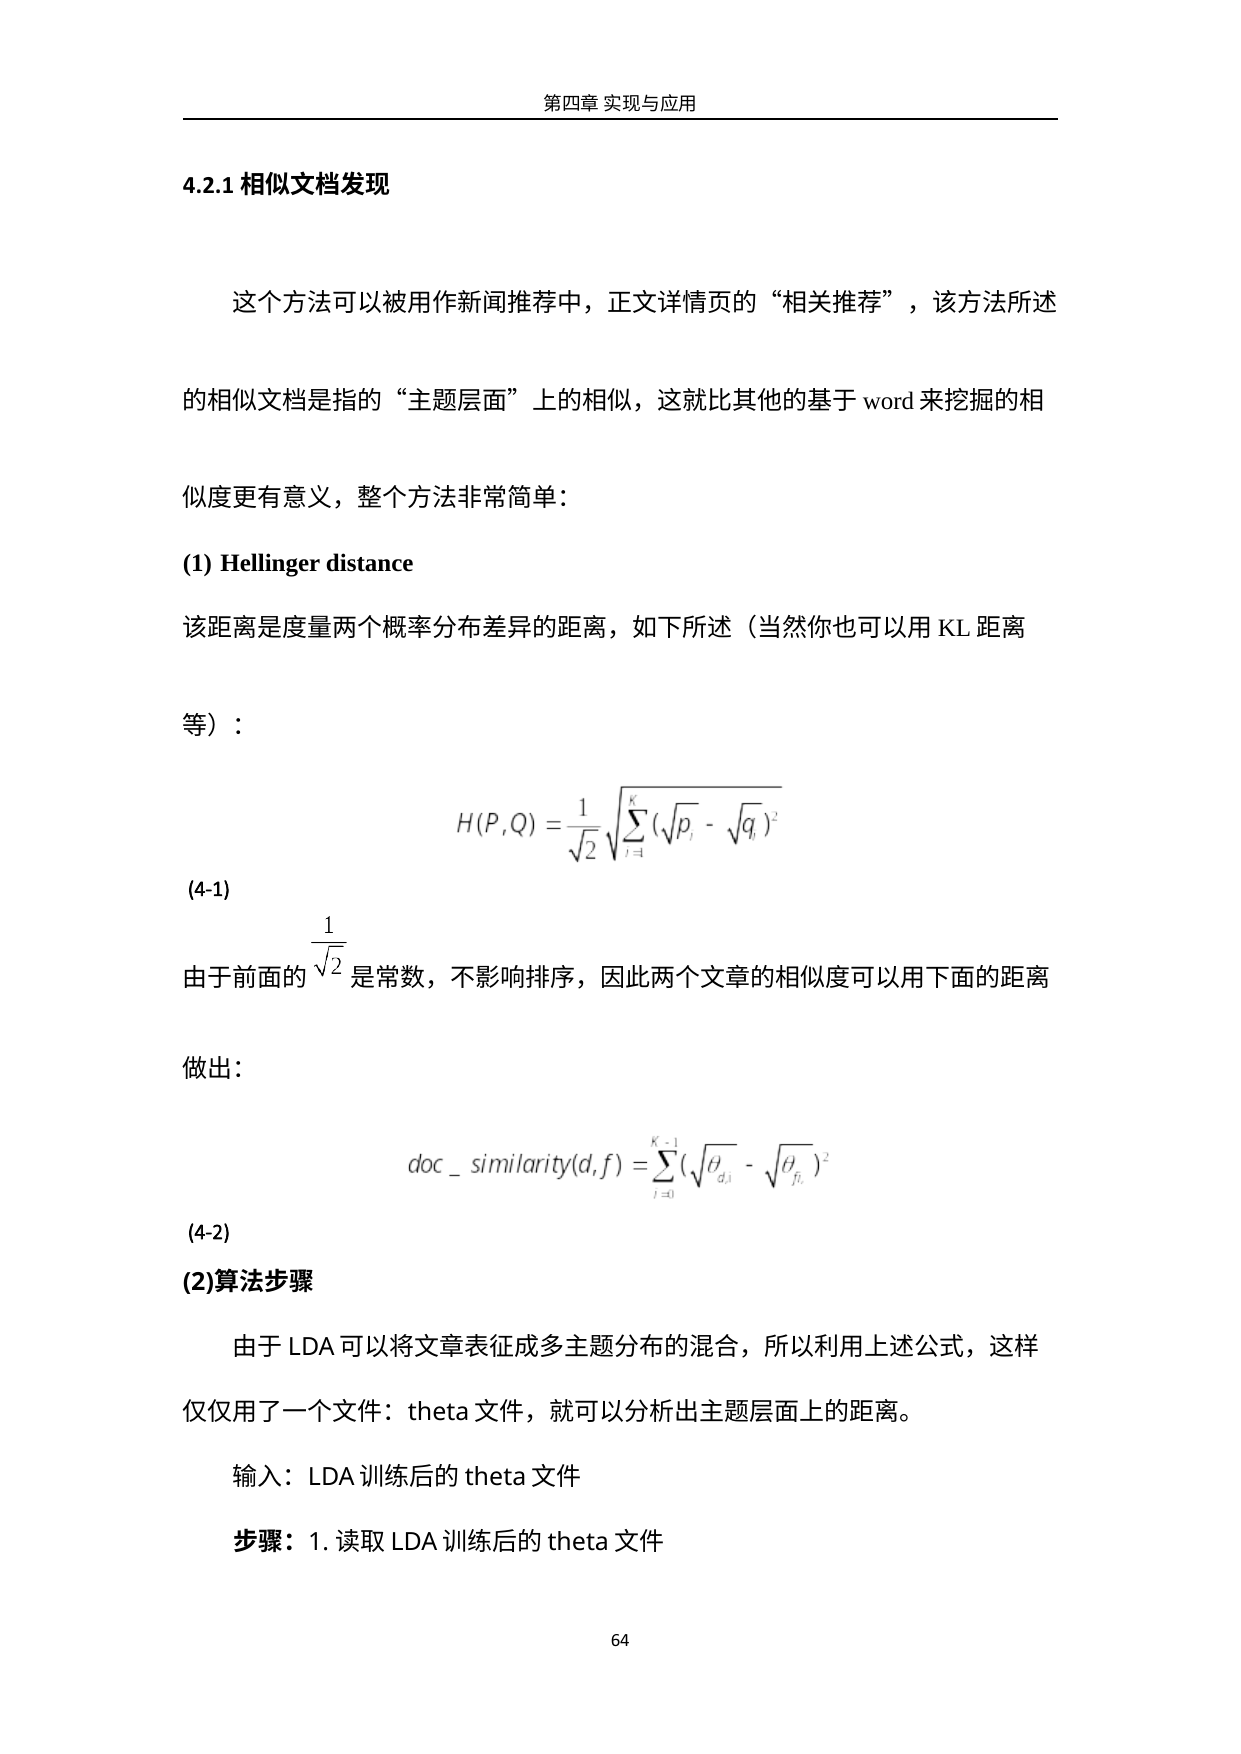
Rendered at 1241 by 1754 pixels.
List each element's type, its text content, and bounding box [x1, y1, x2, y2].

text 输入：LDA训练后的theta文件 [183, 1442, 1058, 1507]
text 该距离是度量两个概率分布差异的距离，如下所述（当然你也可以用KL距离等）： [183, 593, 1058, 756]
text 由于LDA可以将文章表征成多主题分布的混合，所以利用上述公式，这样仅仅用了一个文件：theta文件，就可以分析出主题层面上的距离。 [183, 1312, 1058, 1442]
list Hellinger distance [183, 547, 1058, 579]
text (2)算法步骤 [183, 1247, 1058, 1312]
subtitle 相似文档发现 [183, 150, 1058, 215]
text 步骤：1. 读取LDA训练后的theta文件 [183, 1507, 1058, 1572]
text 这个方法可以被用作新闻推荐中，正文详情页的“相关推荐”，该方法所述的相似文档是指的“主题层面”上的相似，这就比其他的基于word来挖掘的相似度更有意义，整个方法非常简单： [183, 268, 1058, 528]
text 由于前面的是常数，不影响排序，因此两个文章的相似度可以用下面的距离做出： [183, 904, 1058, 1099]
